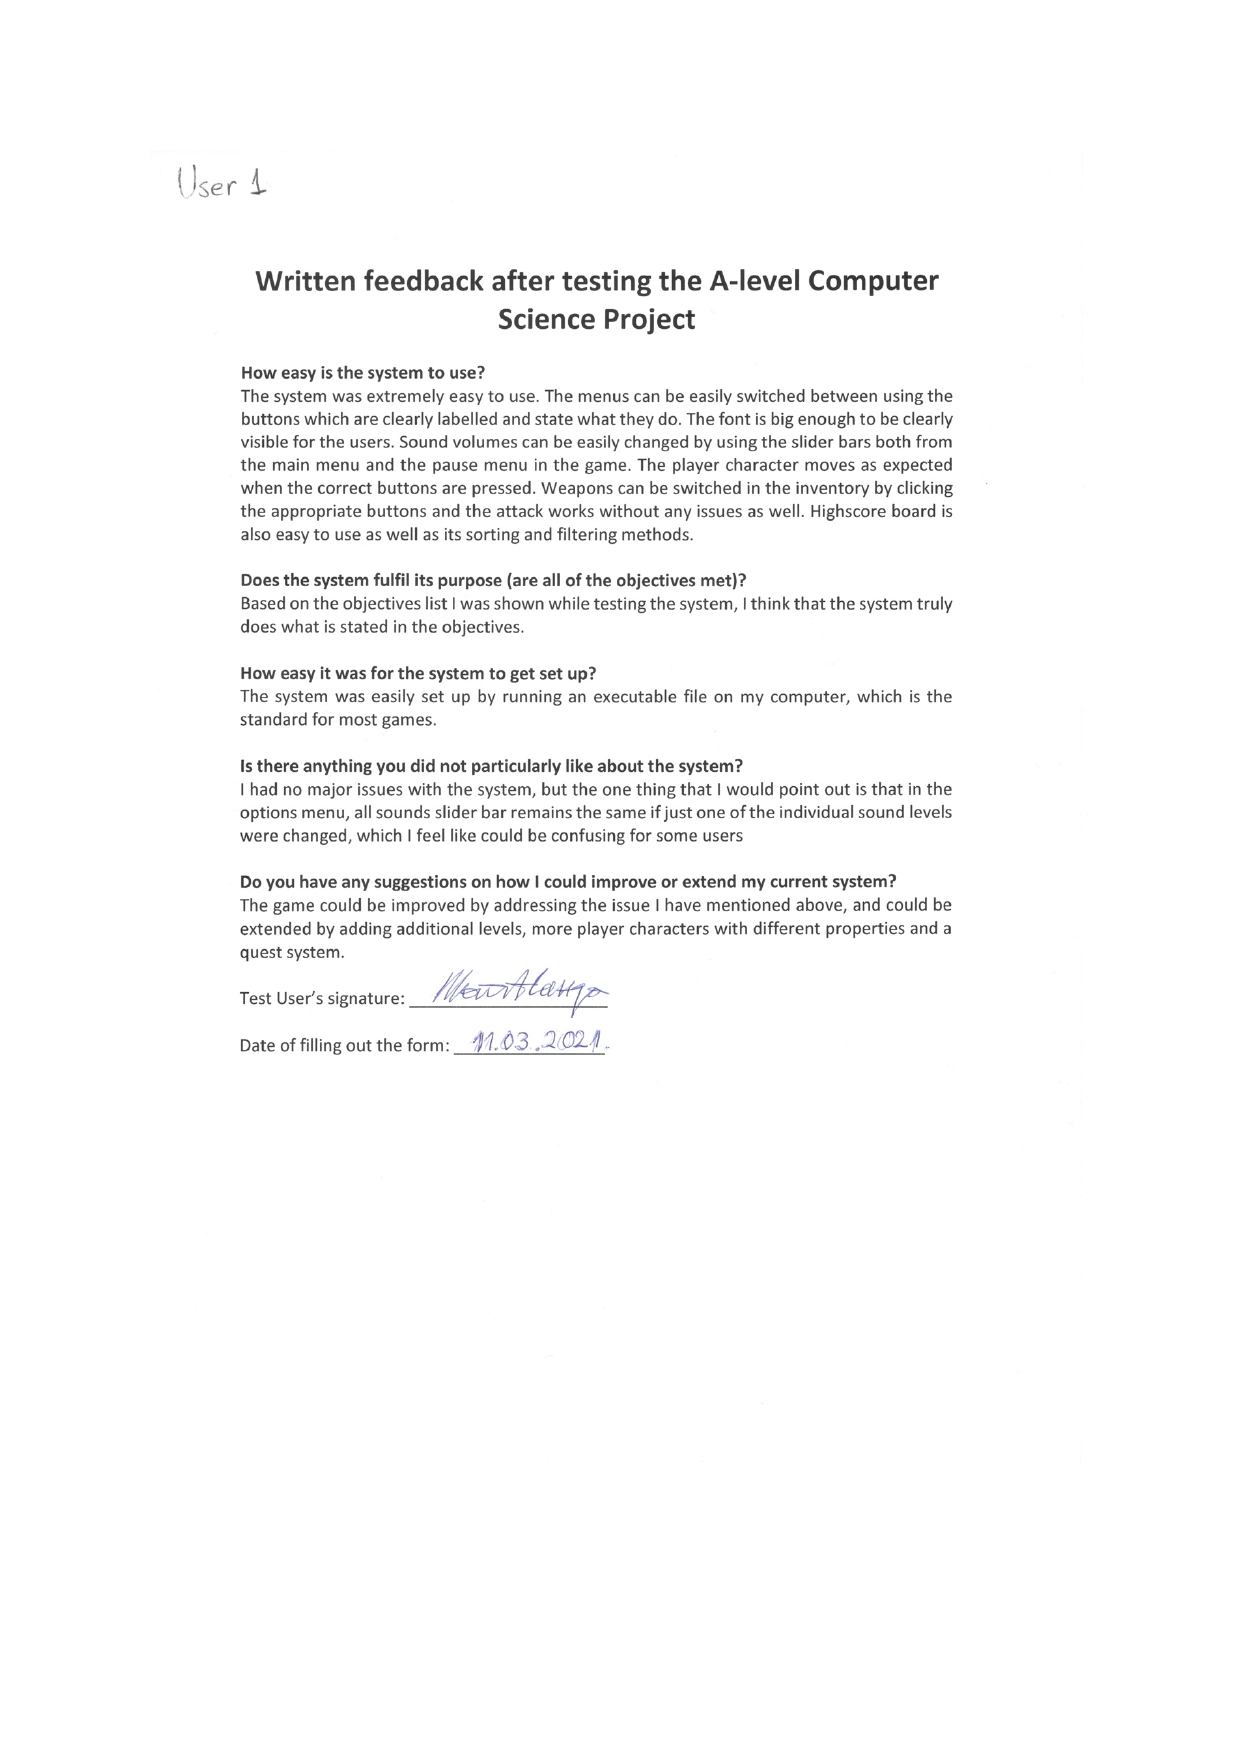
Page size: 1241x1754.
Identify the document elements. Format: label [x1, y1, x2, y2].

picture [150, 150, 1091, 1478]
